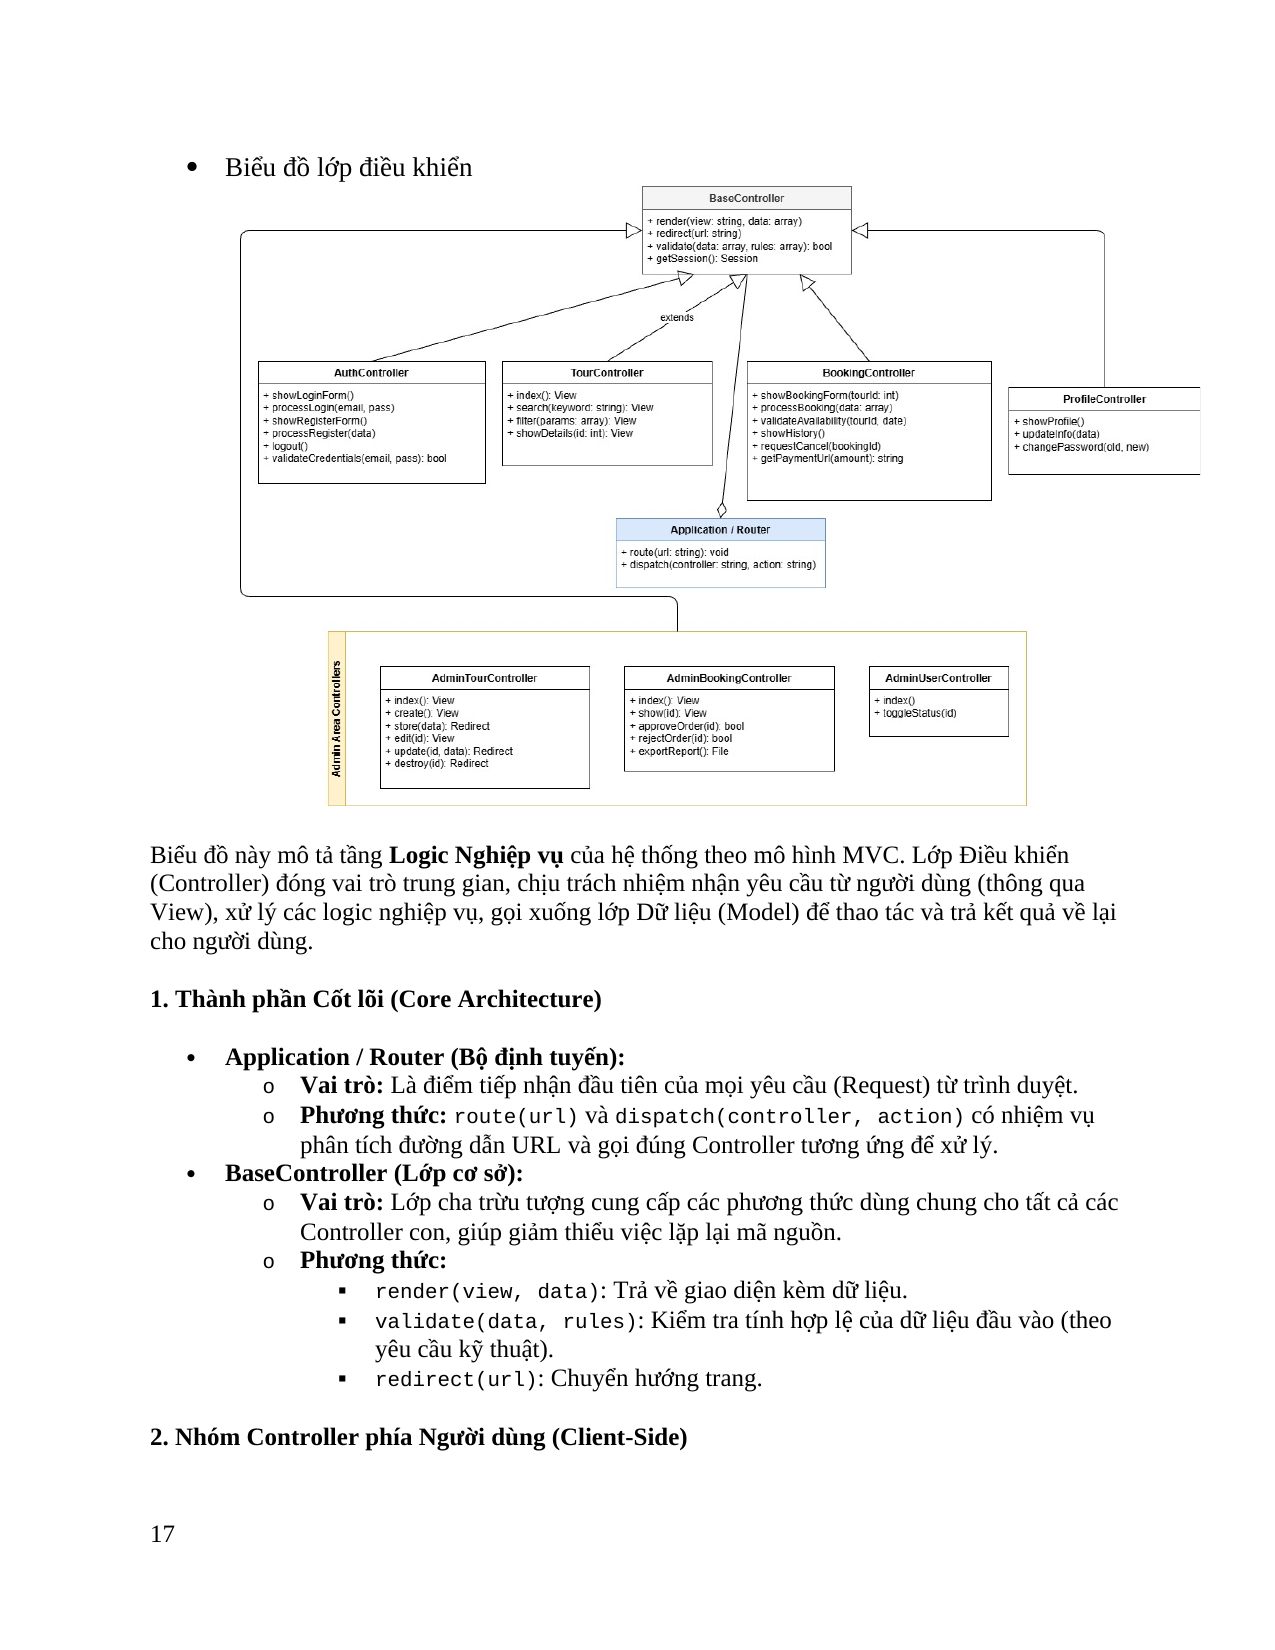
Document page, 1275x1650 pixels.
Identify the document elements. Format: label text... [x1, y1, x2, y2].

list Phương thức: route(url) và dispatch(controller, action) có nhiệm vụ phân tích đường dẫn URL và gọi đúng Controller tương ứng để xử lý. [262, 1100, 1125, 1158]
list render(view, data): Trả về giao diện kèm dữ liệu. [337, 1275, 1125, 1305]
list Application / Router (Bộ định tuyến): [187, 1042, 1125, 1071]
text 1. Thành phần Cốt lõi (Core Architecture) [150, 984, 1125, 1013]
list Vai trò: Lớp cha trừu tượng cung cấp các phương thức dùng chung cho tất cả các Controller con, giúp giảm thiểu việc lặp lại mã nguồn. [262, 1187, 1125, 1246]
text 2. Nhóm Controller phía Người dùng (Client-Side) [150, 1422, 1125, 1451]
list BaseController (Lớp cơ sở): [187, 1158, 1125, 1187]
list validate(data, rules): Kiểm tra tính hợp lệ của dữ liệu đầu vào (theo yêu cầu kỹ thuật). [337, 1305, 1125, 1363]
list Phương thức: [262, 1246, 1125, 1275]
picture [225, 186, 1200, 806]
list redirect(url): Chuyển hướng trang. [337, 1363, 1125, 1393]
list Vai trò: Là điểm tiếp nhận đầu tiên của mọi yêu cầu (Request) từ trình duyệt. [262, 1071, 1125, 1100]
text Biểu đồ này mô tả tầng Logic Nghiệp vụ của hệ thống theo mô hình MVC. Lớp Điều khiển (Controller) đóng vai trò trung gian, chịu trách nhiệm nhận yêu cầu từ người dùng (thông qua View), xử lý các logic nghiệp vụ, gọi xuống lớp Dữ liệu (Model) để thao tác và trả kết quả về lại cho người dùng. [150, 840, 1125, 955]
